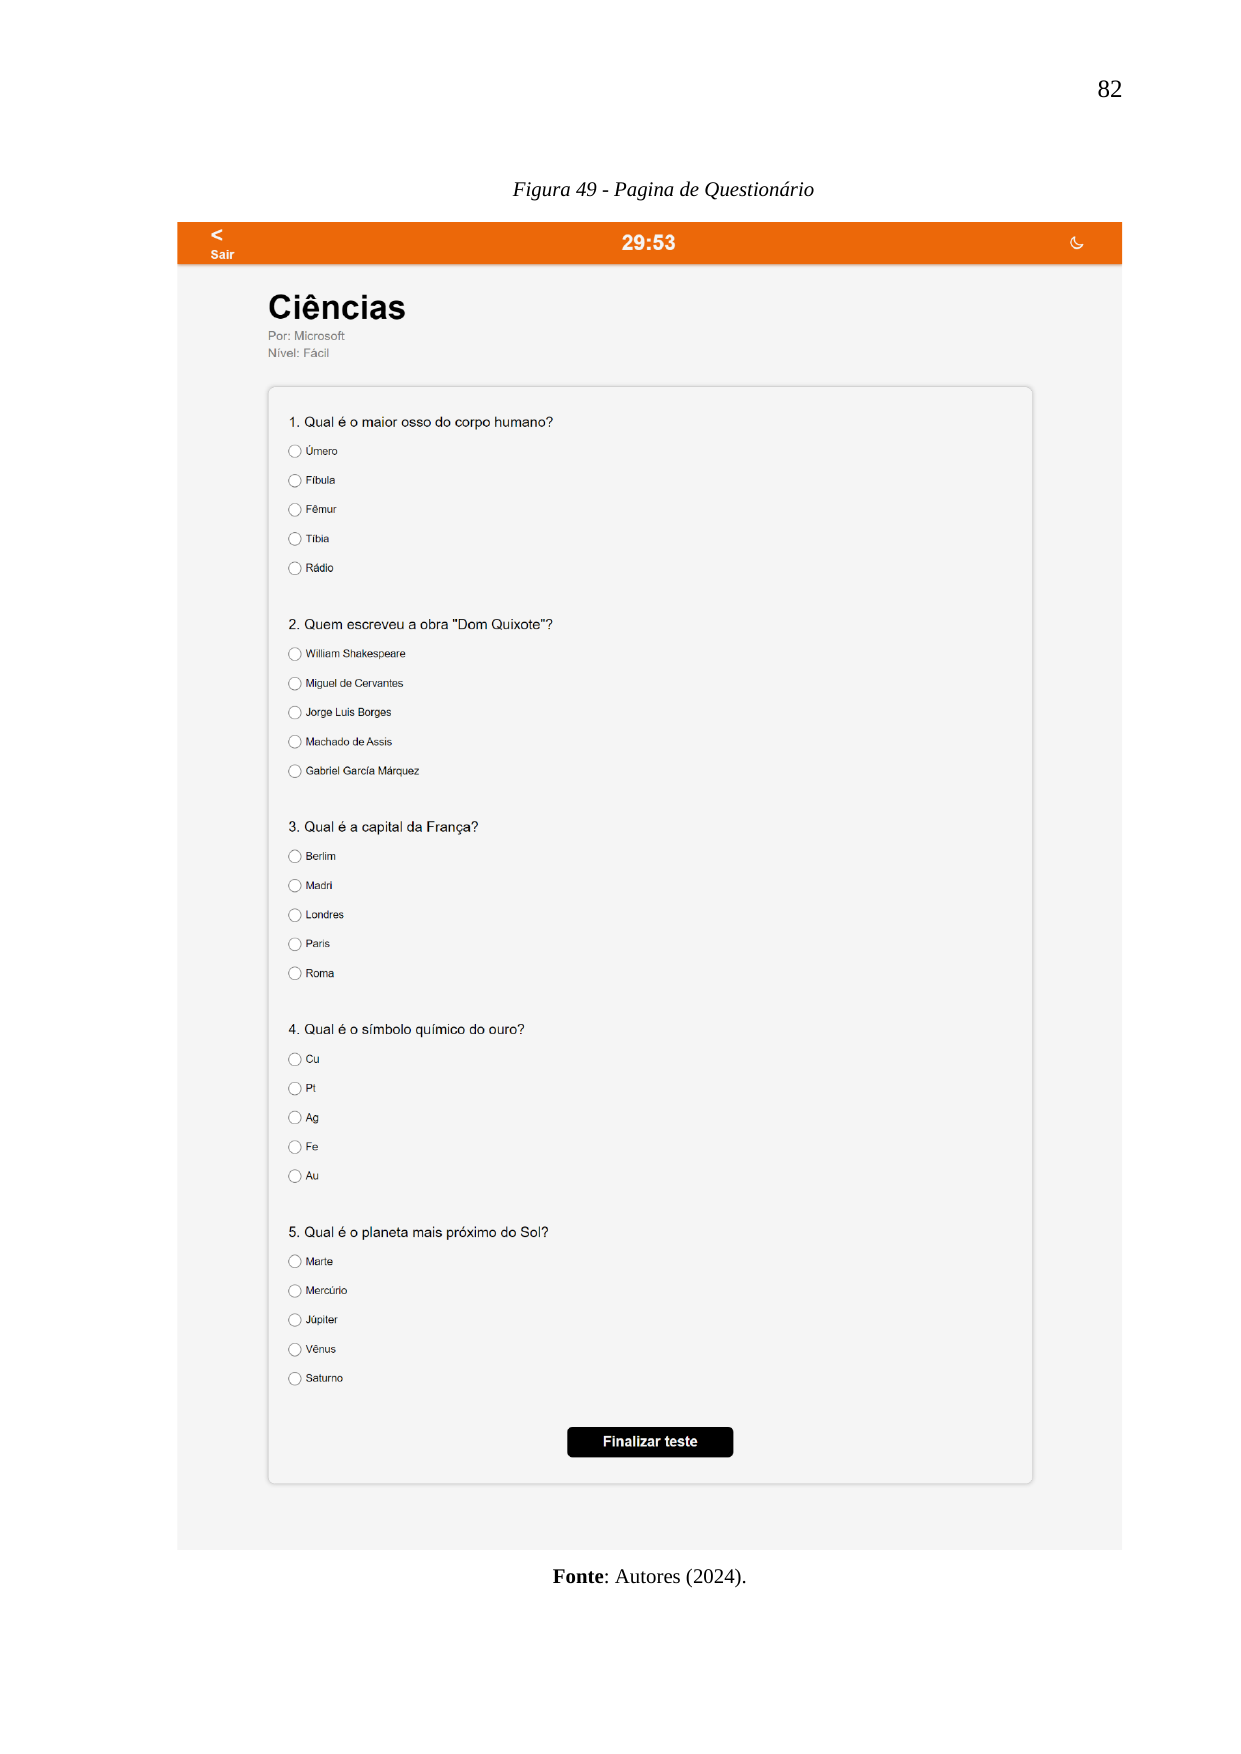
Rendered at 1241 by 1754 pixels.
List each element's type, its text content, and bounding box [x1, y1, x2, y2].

text Figura 49 - Pagina de Questionário [177, 177, 1122, 201]
text Fonte: Autores (2024). [177, 1564, 1122, 1588]
picture [177, 222, 1123, 1550]
